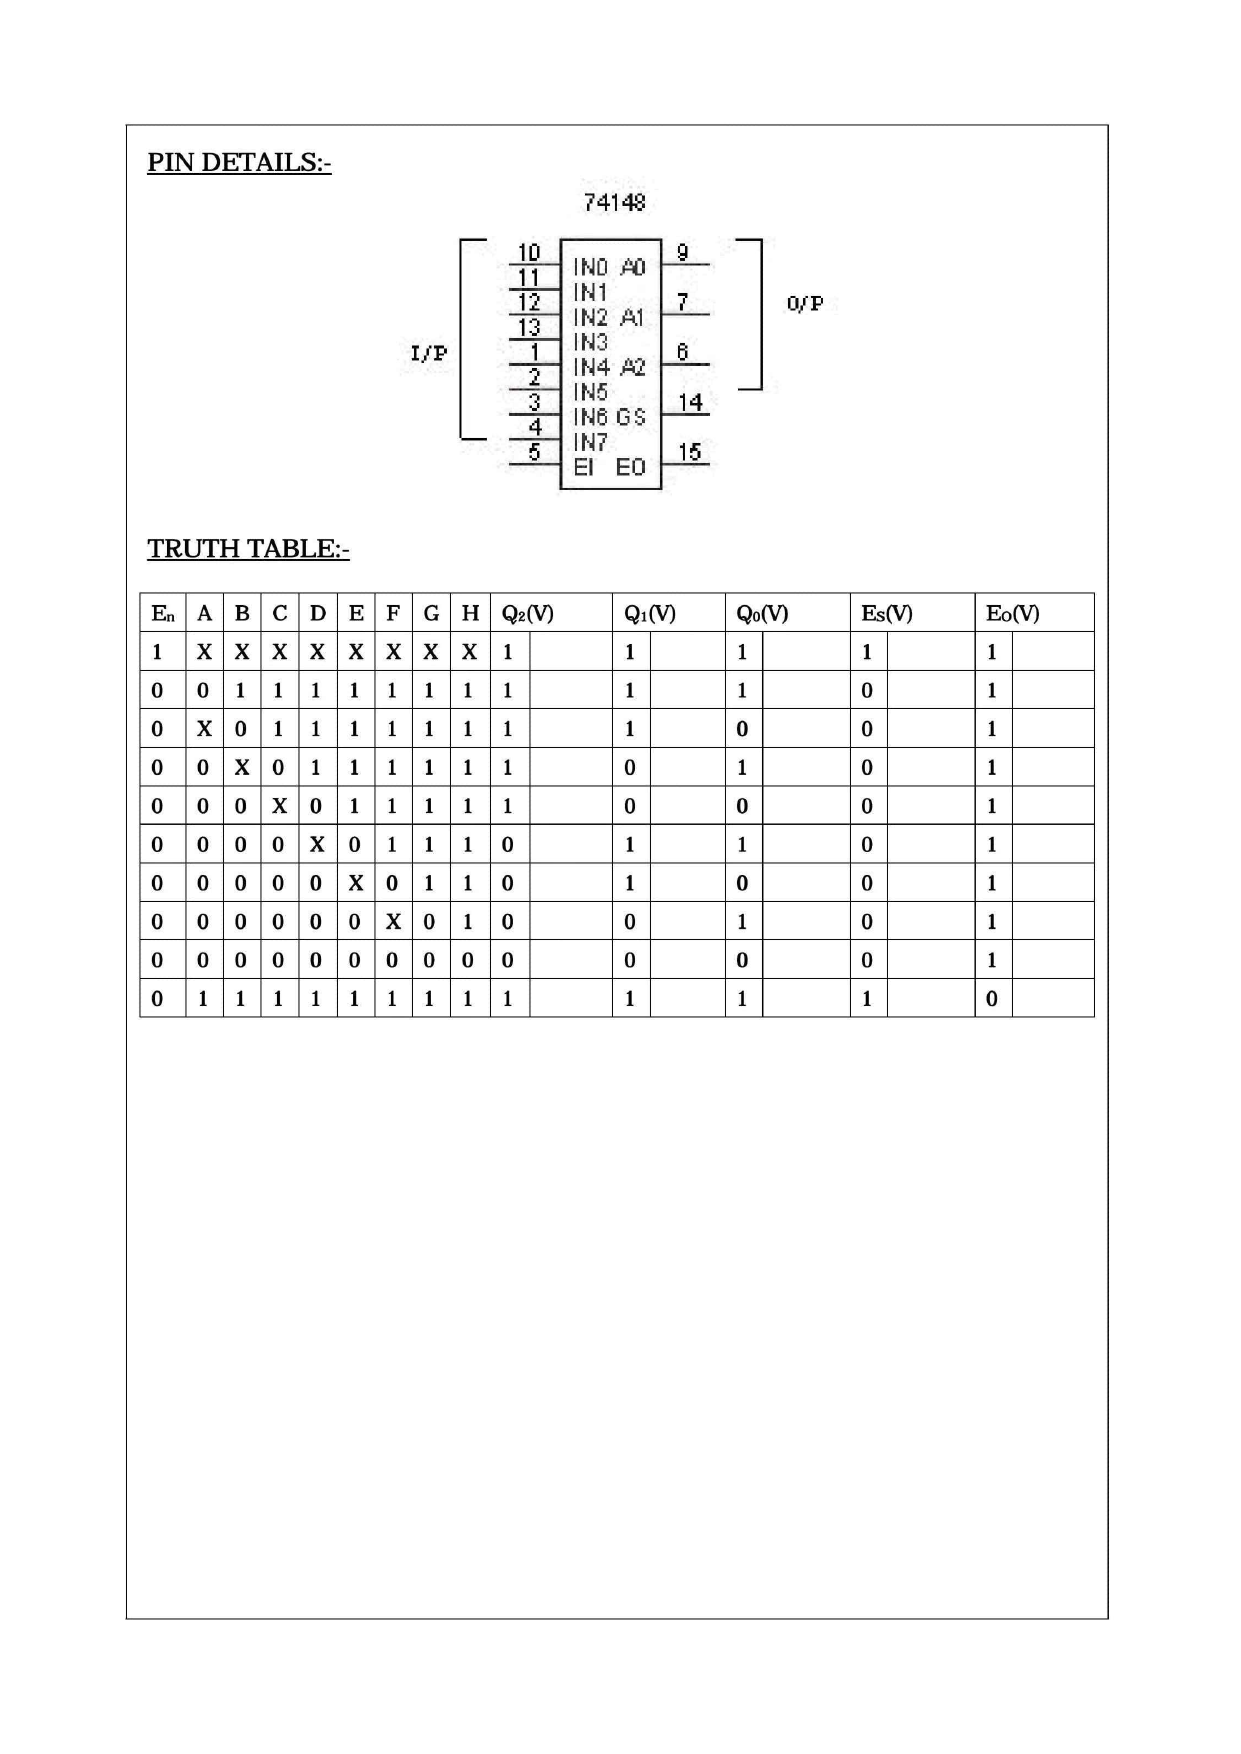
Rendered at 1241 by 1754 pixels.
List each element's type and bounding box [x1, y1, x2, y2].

picture [124, 122, 1114, 1620]
